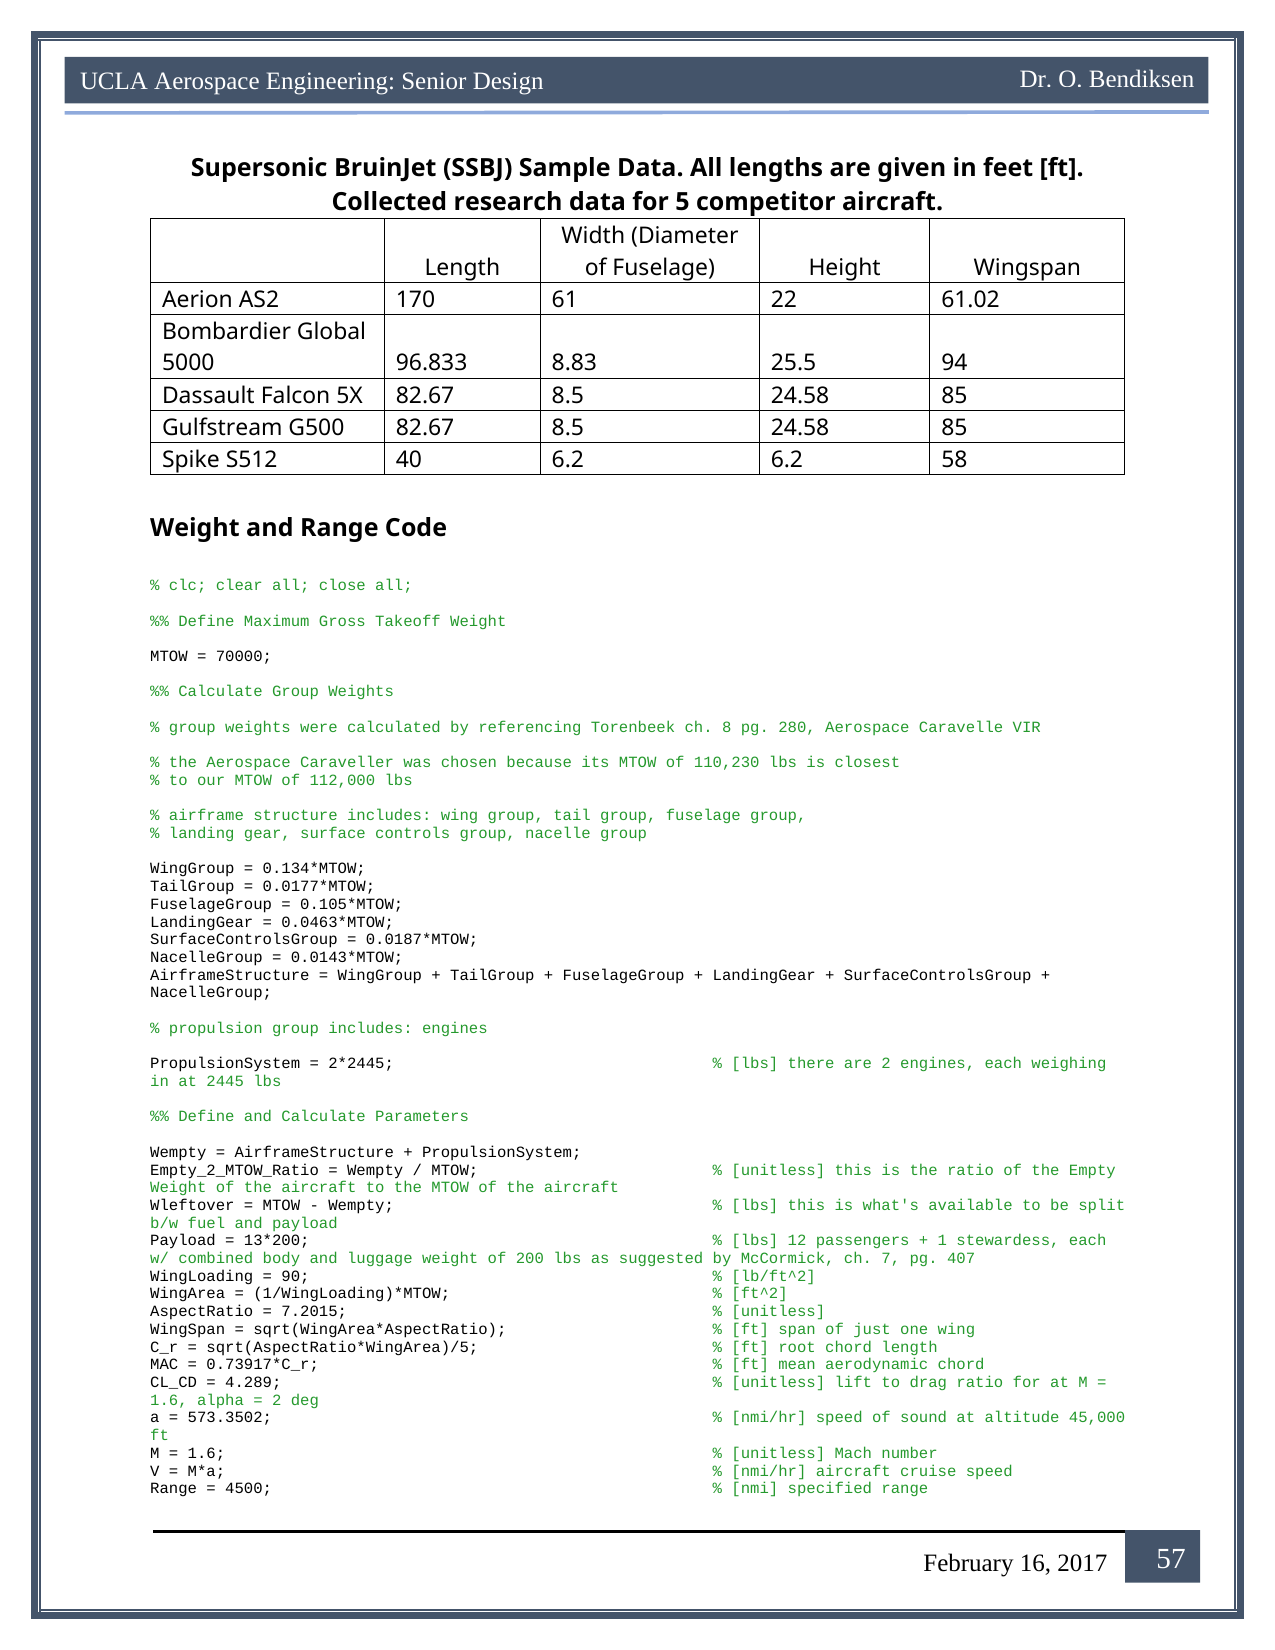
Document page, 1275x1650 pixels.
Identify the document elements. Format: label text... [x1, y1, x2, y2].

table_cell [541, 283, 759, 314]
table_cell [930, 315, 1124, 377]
text %% Define Maximum Gross Takeoff Weight [150, 613, 1125, 631]
text Supersonic BruinJet (SSBJ) Sample Data. All lengths are given in feet [ft]. Collected research data for 5 competitor aircraft. [150, 150, 1125, 218]
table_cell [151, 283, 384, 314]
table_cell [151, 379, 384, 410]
text Payload = 13*200; % [lbs] 12 passengers + 1 stewardess, each w/ combined body and luggage weight of 200 lbs as suggested by McCormick, ch. 7, pg. 407 [150, 1233, 1125, 1268]
text CL_CD = 4.289; % [unitless] lift to drag ratio for at M = 1.6, alpha = 2 deg [150, 1374, 1125, 1410]
text %% Calculate Group Weights [150, 684, 1125, 702]
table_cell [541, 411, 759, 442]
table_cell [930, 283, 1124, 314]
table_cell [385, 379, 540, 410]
text Wempty = AirframeStructure + PropulsionSystem; [150, 1144, 1125, 1162]
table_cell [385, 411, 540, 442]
text %% Define and Calculate Parameters [150, 1109, 1125, 1127]
text % the Aerospace Caraveller was chosen because its MTOW of 110,230 lbs is closest [150, 755, 1125, 772]
text MAC = 0.73917*C_r; % [ft] mean aerodynamic chord [150, 1357, 1125, 1374]
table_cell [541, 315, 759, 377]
text V = M*a; % [nmi/hr] aircraft cruise speed [150, 1463, 1125, 1481]
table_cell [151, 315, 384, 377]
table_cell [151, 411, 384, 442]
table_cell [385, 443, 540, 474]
text % to our MTOW of 112,000 lbs [150, 772, 1125, 790]
text PropulsionSystem = 2*2445; % [lbs] there are 2 engines, each weighing in at 2445 lbs [150, 1056, 1125, 1091]
text Range = 4500; % [nmi] specified range [150, 1481, 1125, 1498]
text TailGroup = 0.0177*MTOW; [150, 879, 1125, 896]
text Weight and Range Code [150, 509, 1125, 543]
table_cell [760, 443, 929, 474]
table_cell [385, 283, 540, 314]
text % landing gear, surface controls group, nacelle group [150, 826, 1125, 843]
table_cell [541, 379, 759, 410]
text Empty_2_MTOW_Ratio = Wempty / MTOW; % [unitless] this is the ratio of the Empty Weight of the aircraft to the MTOW of the aircraft [150, 1162, 1125, 1197]
text FuselageGroup = 0.105*MTOW; [150, 896, 1125, 914]
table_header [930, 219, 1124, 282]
text % airframe structure includes: wing group, tail group, fuselage group, [150, 808, 1125, 826]
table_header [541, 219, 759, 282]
text WingLoading = 90; % [lb/ft^2] [150, 1268, 1125, 1286]
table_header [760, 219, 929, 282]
text WingSpan = sqrt(WingArea*AspectRatio); % [ft] span of just one wing [150, 1321, 1125, 1339]
text WingGroup = 0.134*MTOW; [150, 861, 1125, 879]
text AspectRatio = 7.2015; % [unitless] [150, 1304, 1125, 1321]
text NacelleGroup = 0.0143*MTOW; [150, 949, 1125, 967]
text WingArea = (1/WingLoading)*MTOW; % [ft^2] [150, 1286, 1125, 1304]
text % clc; clear all; close all; [150, 578, 1125, 595]
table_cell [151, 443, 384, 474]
text % propulsion group includes: engines [150, 1020, 1125, 1038]
text AirframeStructure = WingGroup + TailGroup + FuselageGroup + LandingGear + SurfaceControlsGroup + NacelleGroup; [150, 967, 1125, 1003]
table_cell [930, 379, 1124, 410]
text a = 573.3502; % [nmi/hr] speed of sound at altitude 45,000 ft [150, 1410, 1125, 1445]
text % group weights were calculated by referencing Torenbeek ch. 8 pg. 280, Aerospace Caravelle VIR [150, 719, 1125, 737]
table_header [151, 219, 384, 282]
text SurfaceControlsGroup = 0.0187*MTOW; [150, 932, 1125, 949]
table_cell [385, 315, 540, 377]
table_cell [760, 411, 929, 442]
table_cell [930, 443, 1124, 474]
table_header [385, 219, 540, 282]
text C_r = sqrt(AspectRatio*WingArea)/5; % [ft] root chord length [150, 1339, 1125, 1357]
text MTOW = 70000; [150, 648, 1125, 666]
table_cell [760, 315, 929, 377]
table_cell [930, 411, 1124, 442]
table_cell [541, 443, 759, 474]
text LandingGear = 0.0463*MTOW; [150, 914, 1125, 932]
text M = 1.6; % [unitless] Mach number [150, 1445, 1125, 1463]
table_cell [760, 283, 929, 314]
text Wleftover = MTOW - Wempty; % [lbs] this is what's available to be split b/w fuel and payload [150, 1197, 1125, 1233]
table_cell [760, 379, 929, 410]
